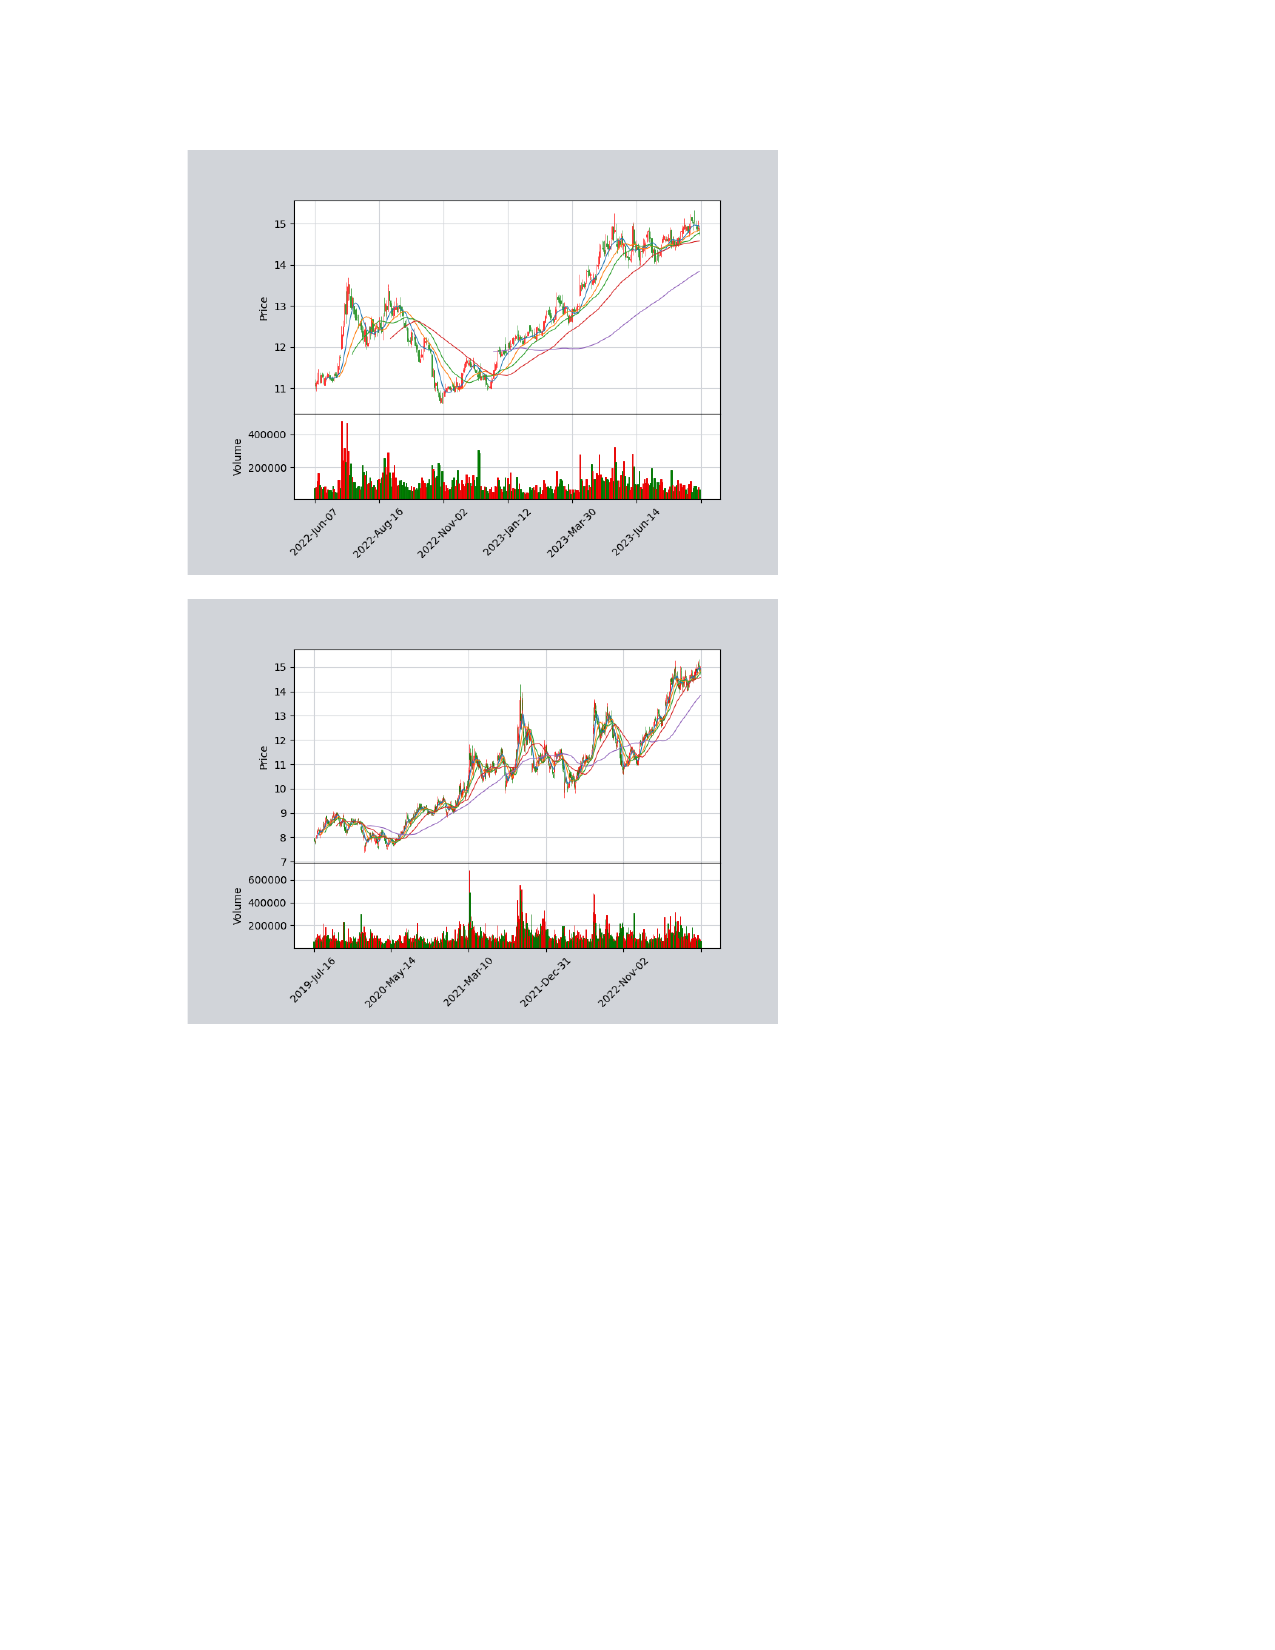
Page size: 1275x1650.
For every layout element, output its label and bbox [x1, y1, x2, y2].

picture [187, 150, 778, 575]
picture [187, 599, 778, 1024]
